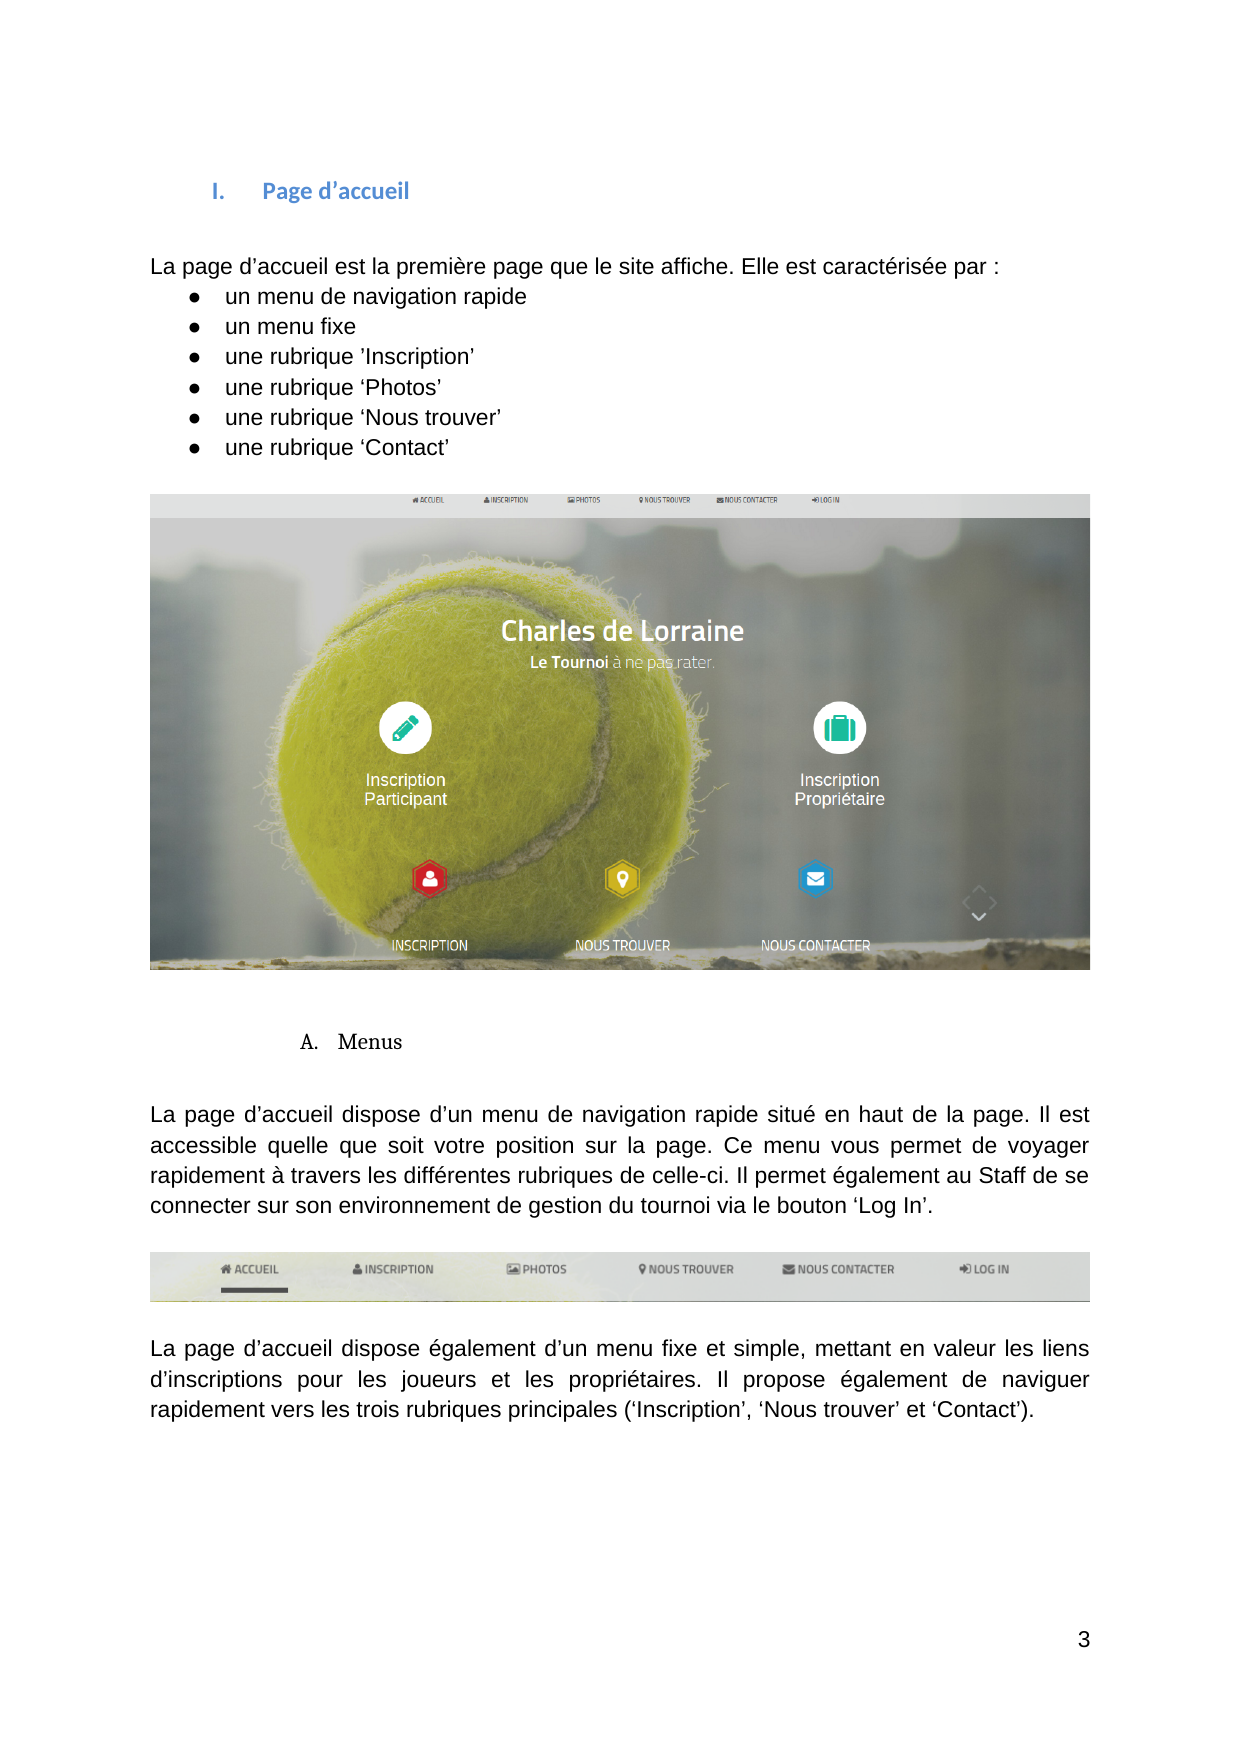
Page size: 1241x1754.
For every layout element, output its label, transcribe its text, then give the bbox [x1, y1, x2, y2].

text La page d’accueil est la première page que le site affiche. Elle est caractérisée par : [150, 253, 1090, 279]
text La page d’accueil dispose d’un menu de navigation rapide situé en haut de la page. Il est accessible quelle que soit votre position sur la page. Ce menu vous permet de voyager rapidement à travers les différentes rubriques de celle-ci. Il permet également au Staff de se connecter sur son environnement de gestion du tournoi via le bouton ‘Log In’. [150, 1101, 1090, 1218]
list un menu de navigation rapide [187, 283, 1090, 309]
subtitle Menus [300, 1028, 1090, 1055]
list un menu fixe [187, 313, 1090, 339]
list une rubrique ‘Nous trouver’ [187, 404, 1090, 430]
list une rubrique ‘Contact’ [187, 434, 1090, 460]
list une rubrique ’Inscription’ [187, 343, 1090, 370]
subtitle Page d’accueil [225, 175, 1090, 206]
picture [150, 1252, 1090, 1302]
text La page d’accueil dispose également d’un menu fixe et simple, mettant en valeur les liens d’inscriptions pour les joueurs et les propriétaires. Il propose également de naviguer rapidement vers les trois rubriques principales (‘Inscription’, ‘Nous trouver’ et ‘Contact’). [150, 1335, 1090, 1422]
picture [150, 494, 1091, 970]
list une rubrique ‘Photos’ [187, 373, 1090, 400]
